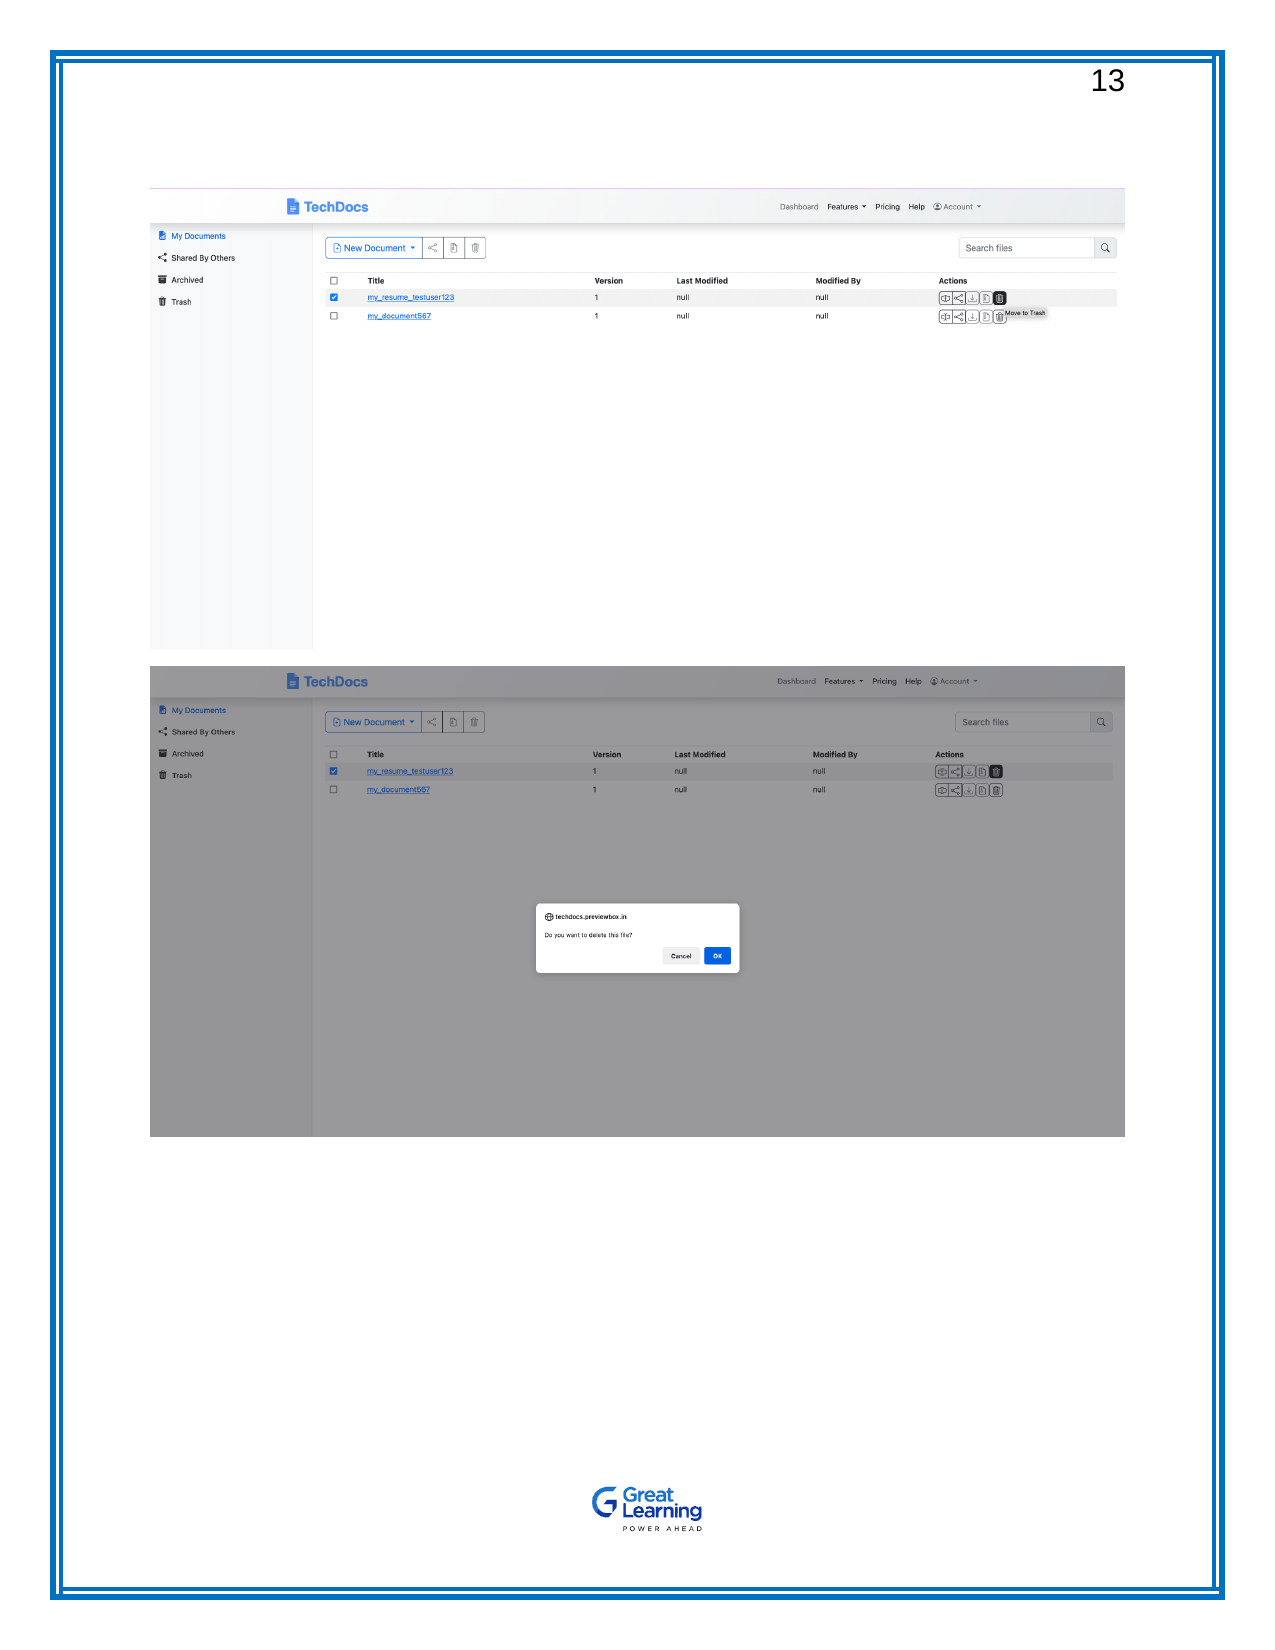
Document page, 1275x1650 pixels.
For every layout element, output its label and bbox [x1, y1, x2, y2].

picture [150, 188, 1125, 649]
picture [150, 666, 1125, 1137]
picture [584, 1478, 707, 1538]
